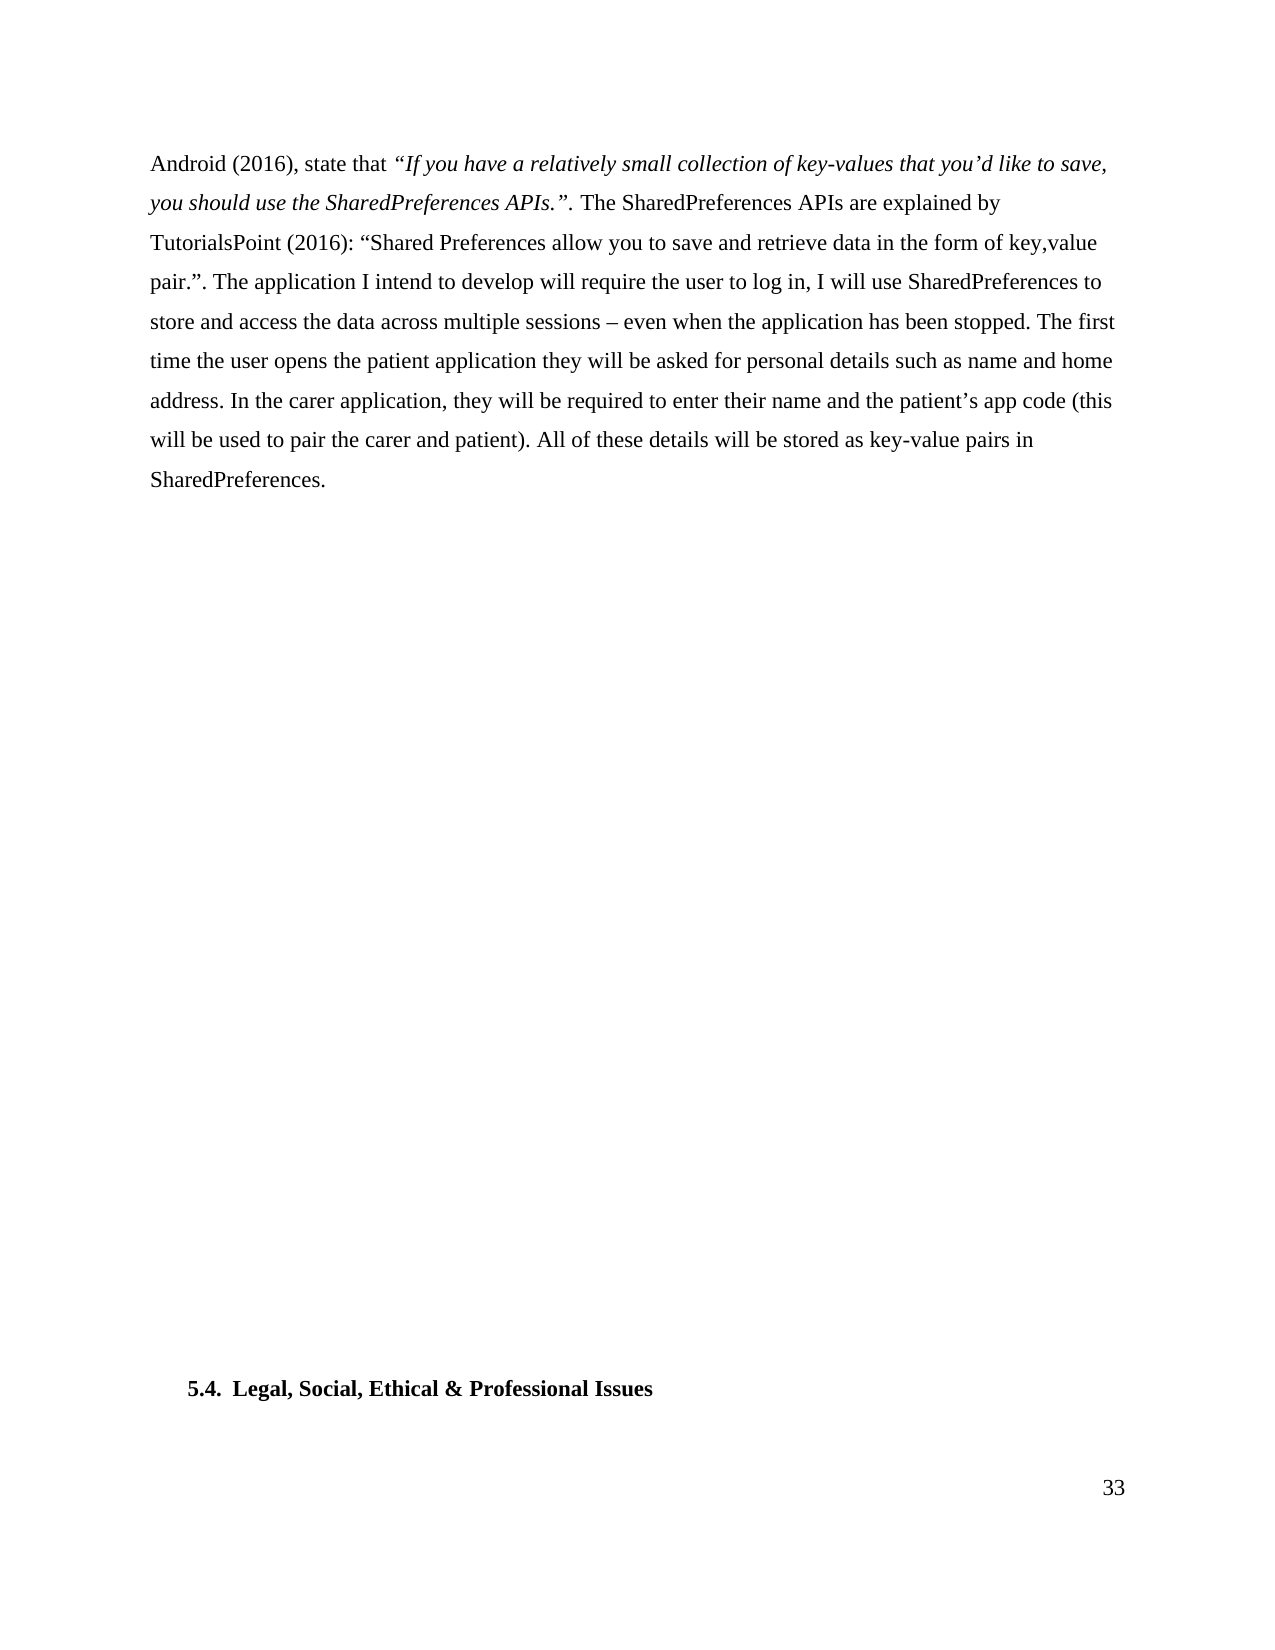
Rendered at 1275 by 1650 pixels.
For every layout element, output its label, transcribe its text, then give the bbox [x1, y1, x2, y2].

text Android (2016), state that “If you have a relatively small collection of key-values that you’d like to save, you should use the SharedPreferences APIs.”. The SharedPreferences APIs are explained by TutorialsPoint (2016): “Shared Preferences allow you to save and retrieve data in the form of key,value pair.”. The application I intend to develop will require the user to log in, I will use SharedPreferences to store and access the data across multiple sessions – even when the application has been stopped. The first time the user opens the patient application they will be asked for personal details such as name and home address. In the carer application, they will be required to enter their name and the patient’s app code (this will be used to pair the carer and patient). All of these details will be stored as key-value pairs in SharedPreferences. [150, 150, 1125, 492]
subtitle Legal, Social, Ethical & Professional Issues [187, 1375, 1125, 1401]
